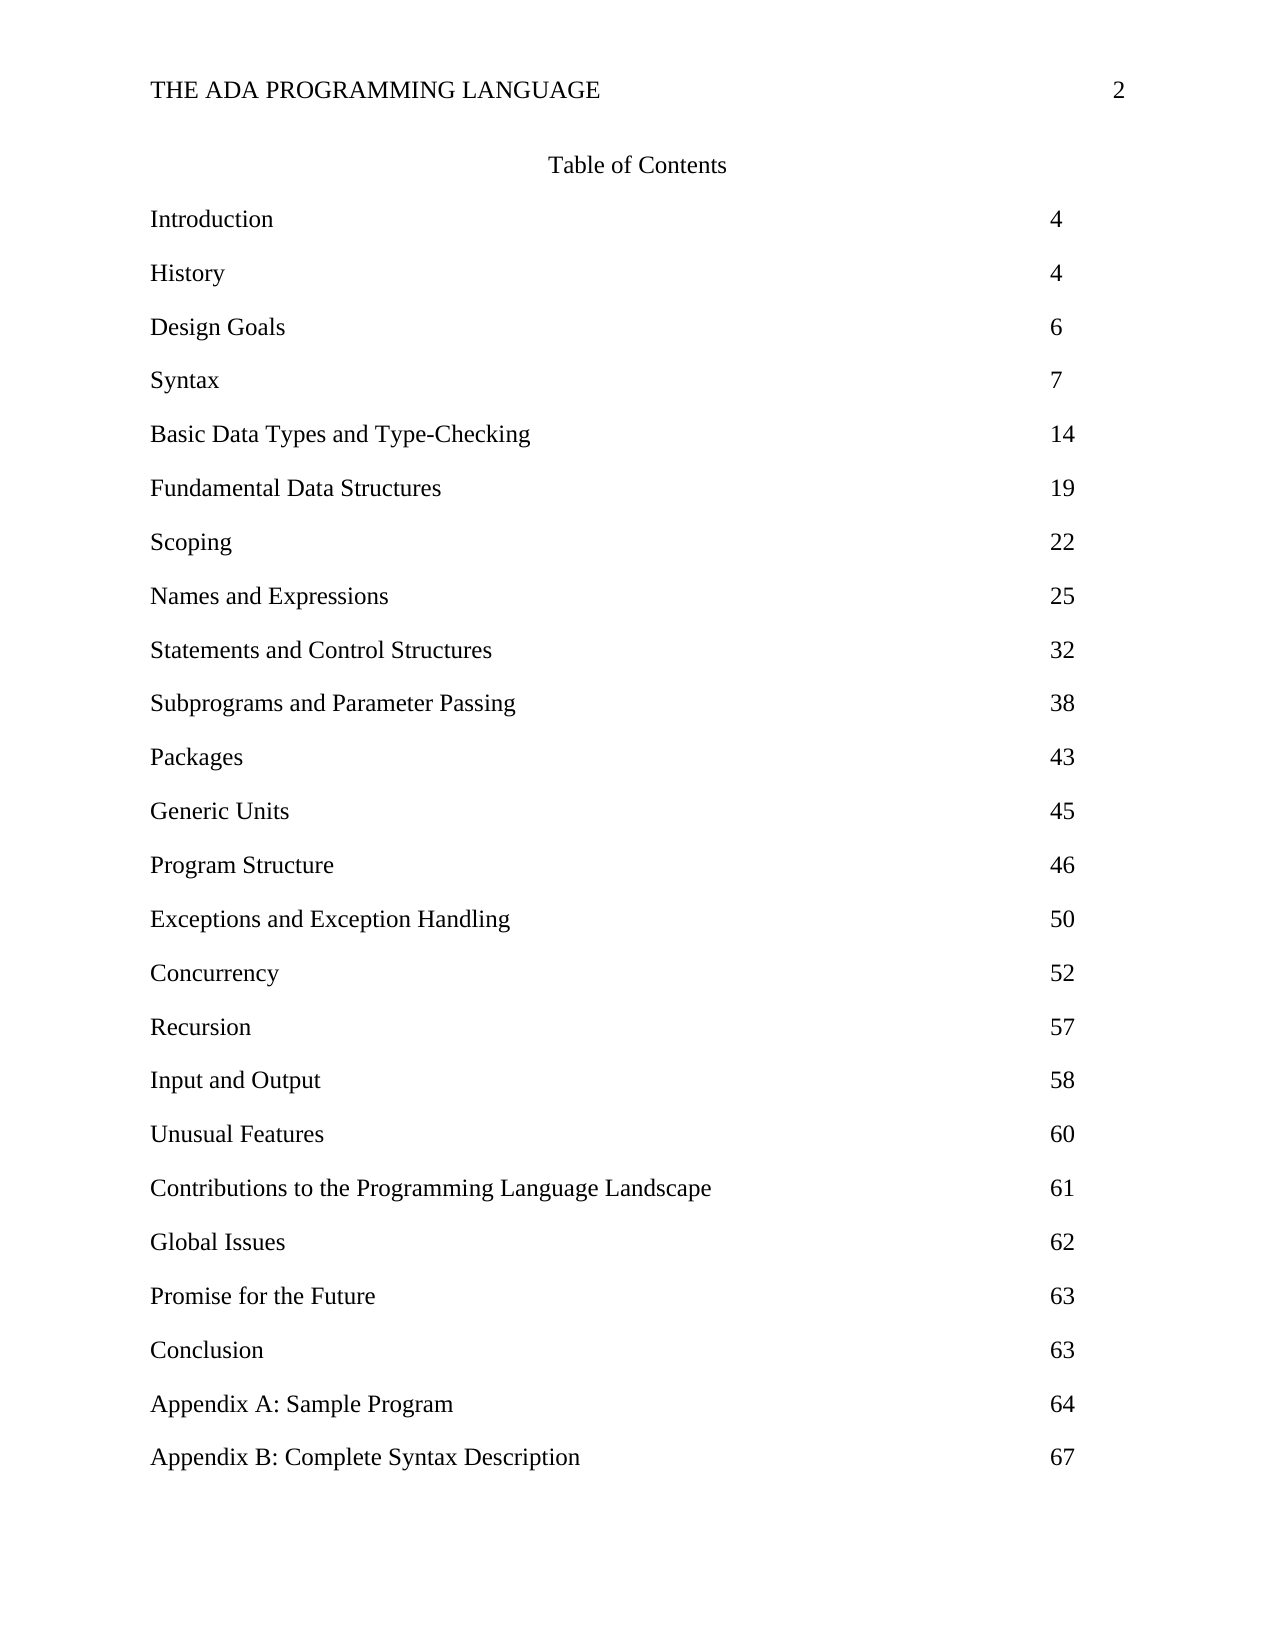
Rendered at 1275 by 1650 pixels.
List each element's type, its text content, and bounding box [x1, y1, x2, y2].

text History 4 [150, 258, 1125, 286]
text Concurrency 52 [150, 958, 1125, 987]
text Subprograms and Parameter Passing 38 [150, 688, 1125, 717]
text Statements and Control Structures 32 [150, 635, 1125, 663]
text Syntax 7 [150, 365, 1125, 394]
text Packages 43 [150, 742, 1125, 771]
text Contributions to the Programming Language Landscape 61 [150, 1173, 1125, 1202]
text Program Structure 46 [150, 850, 1125, 879]
text Conclusion 63 [150, 1335, 1125, 1363]
text Appendix B: Complete Syntax Description 67 [150, 1442, 1125, 1471]
text Exceptions and Exception Handling 50 [150, 904, 1125, 933]
text Fundamental Data Structures 19 [150, 473, 1125, 502]
text Names and Expressions 25 [150, 581, 1125, 609]
text Scoping 22 [150, 527, 1125, 556]
text Unusual Features 60 [150, 1119, 1125, 1148]
text Design Goals 6 [150, 312, 1125, 340]
text Generic Units 45 [150, 796, 1125, 825]
text Recursion 57 [150, 1012, 1125, 1040]
text Input and Output 58 [150, 1066, 1125, 1094]
text Introduction 4 [150, 204, 1125, 233]
text Basic Data Types and Type-Checking 14 [150, 419, 1125, 448]
text Table of Contents [150, 150, 1125, 179]
text Promise for the Future 63 [150, 1281, 1125, 1310]
text Appendix A: Sample Program 64 [150, 1389, 1125, 1417]
text Global Issues 62 [150, 1227, 1125, 1256]
